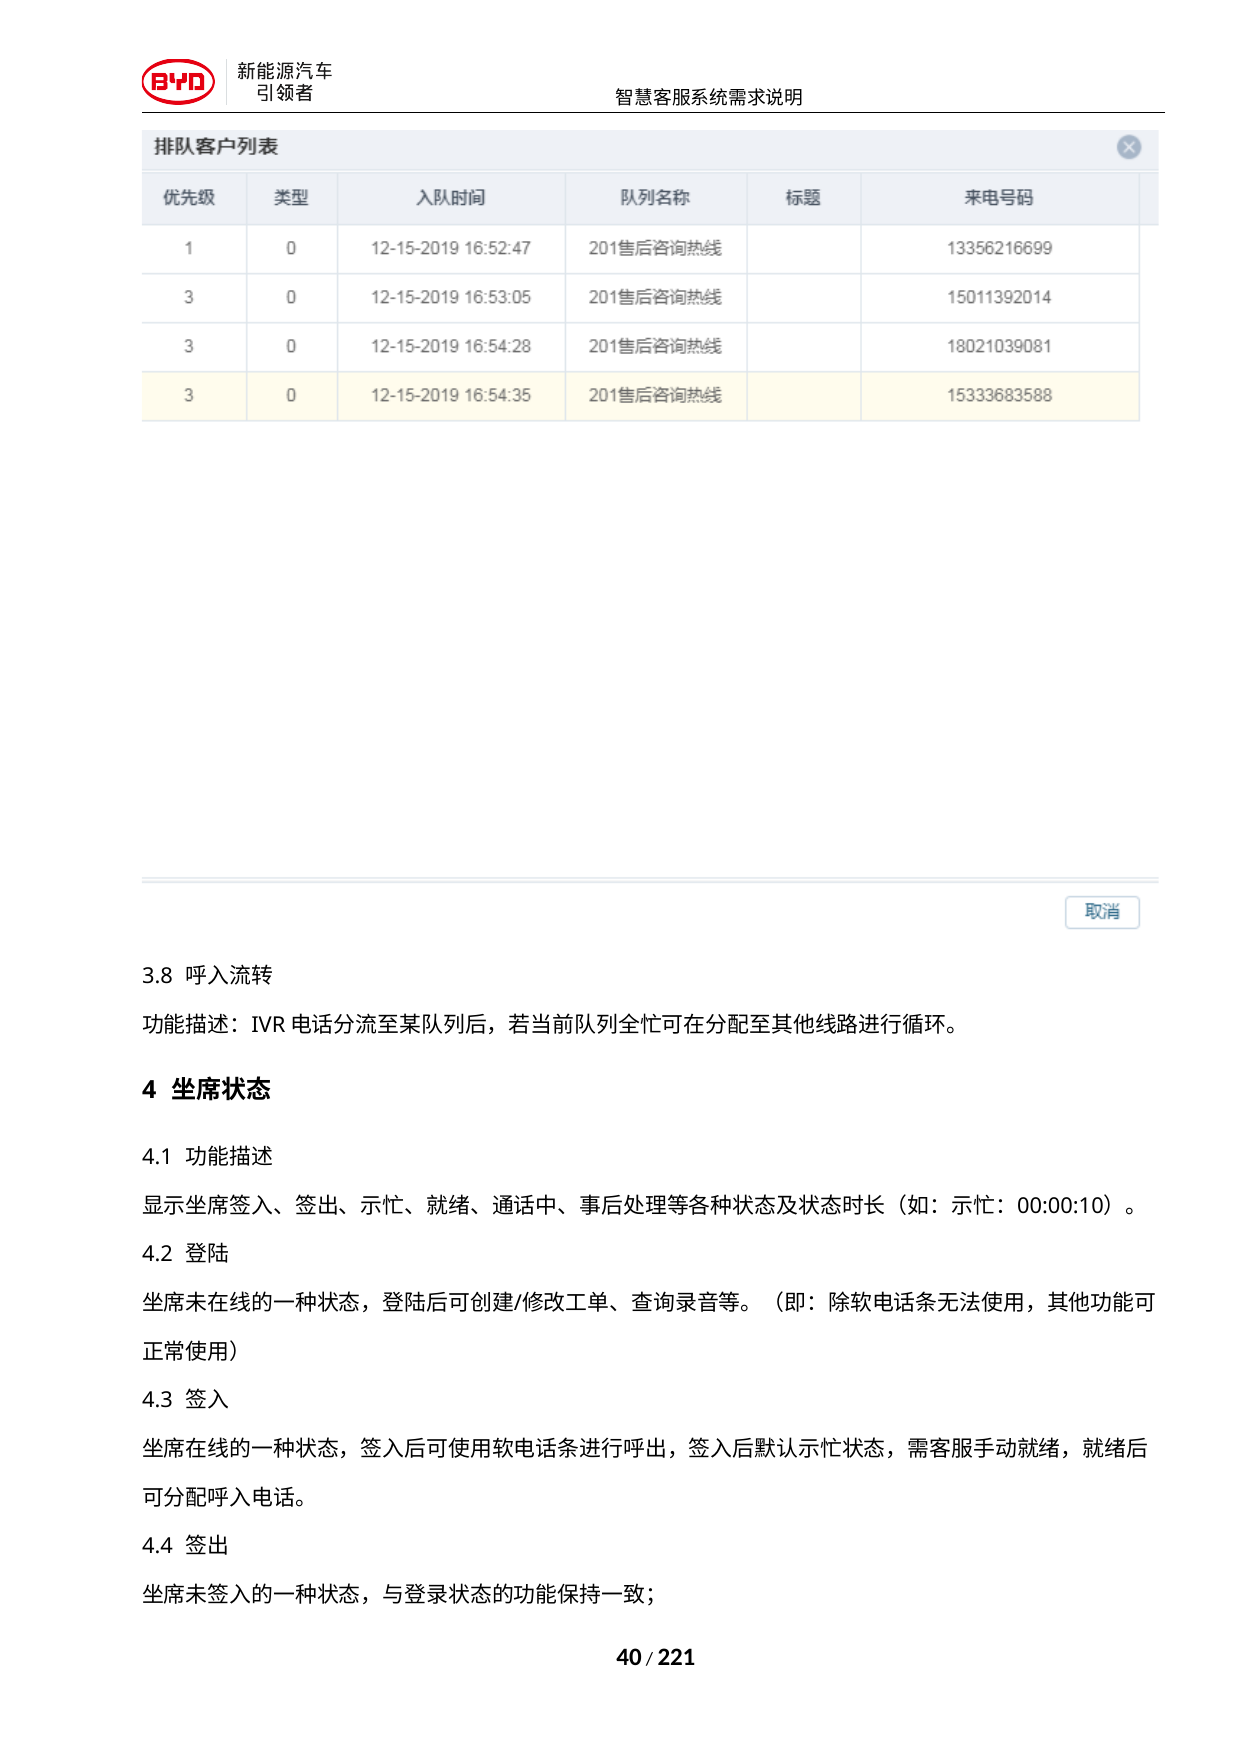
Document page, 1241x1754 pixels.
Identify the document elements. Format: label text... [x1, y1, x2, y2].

picture [141, 59, 332, 105]
picture [141, 130, 1159, 938]
list 呼入流转 [142, 958, 1165, 991]
text 坐席未在线的一种状态，登陆后可创建/修改工单、查询录音等。（即：除软电话条无法使用，其他功能可正常使用） [142, 1284, 1165, 1366]
list 坐席未签入的一种状态，与登录状态的功能保持一致； [142, 1577, 1165, 1609]
list 签入 [142, 1382, 1165, 1414]
list 功能描述：IVR电话分流至某队列后，若当前队列全忙可在分配至其他线路进行循环。 [142, 1007, 1165, 1039]
list 坐席状态 [142, 1055, 1165, 1121]
text 坐席在线的一种状态，签入后可使用软电话条进行呼出，签入后默认示忙状态，需客服手动就绪，就绪后可分配呼入电话。 [142, 1430, 1165, 1512]
list 签出 [142, 1528, 1165, 1561]
list 功能描述 [142, 1139, 1165, 1171]
list 登陆 [142, 1236, 1165, 1268]
list 显示坐席签入、签出、示忙、就绪、通话中、事后处理等各种状态及状态时长（如：示忙：00:00:10）。 [142, 1187, 1165, 1220]
